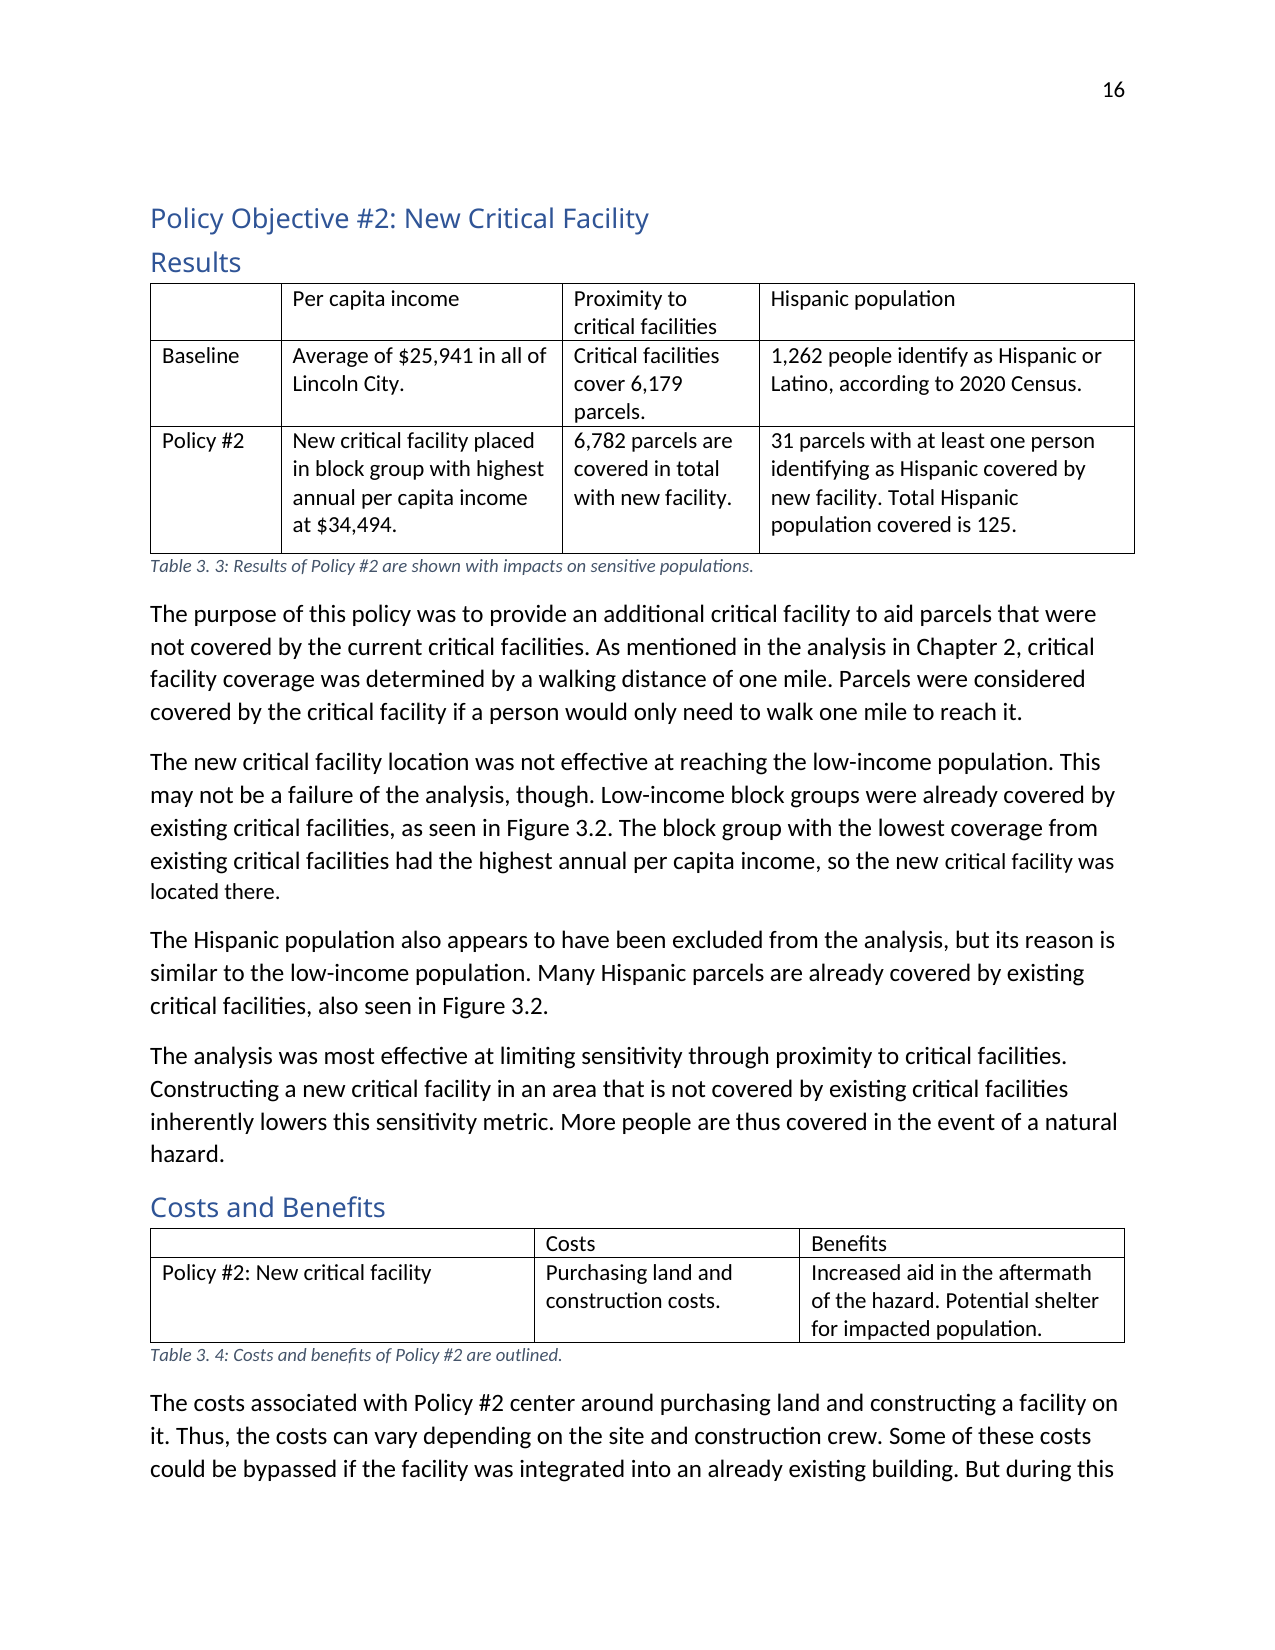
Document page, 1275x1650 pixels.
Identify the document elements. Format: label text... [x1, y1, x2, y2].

table_cell New critical facility placed in block group with highest annual per capita income at $34,494. [282, 427, 562, 553]
table_cell 1,262 people identify as Hispanic or Latino, according to 2020 Census. [760, 341, 1134, 426]
subtitle Results [150, 243, 1125, 280]
table_header Benefits [800, 1229, 1124, 1257]
text The purpose of this policy was to provide an additional critical facility to aid parcels that were not covered by the current critical facilities. As mentioned in the analysis in Chapter 2, critical facility coverage was determined by a walking distance of one mile. Parcels were considered covered by the critical facility if a person would only need to walk one mile to reach it. [150, 598, 1125, 727]
table_header Proximity to critical facilities [563, 284, 759, 340]
text The Hispanic population also appears to have been excluded from the analysis, but its reason is similar to the low-income population. Many Hispanic parcels are already covered by existing critical facilities, also seen in Figure 3.2. [150, 924, 1125, 1021]
subtitle Costs and Benefits [150, 1188, 1125, 1225]
subtitle Policy Objective #2: New Critical Facility [150, 199, 1125, 236]
text The analysis was most effective at limiting sensitivity through proximity to critical facilities. Constructing a new critical facility in an area that is not covered by existing critical facilities inherently lowers this sensitivity metric. More people are thus covered in the event of a natural hazard. [150, 1040, 1125, 1169]
table_cell Critical facilities cover 6,179 parcels. [563, 341, 759, 426]
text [150, 1387, 1125, 1483]
table_header [151, 1229, 534, 1257]
table_cell 6,782 parcels are covered in total with new facility. [563, 427, 759, 553]
table_cell Policy #2 [151, 427, 281, 553]
table_cell Baseline [151, 341, 281, 426]
table_header Hispanic population [760, 284, 1134, 340]
table_cell 31 parcels with at least one person identifying as Hispanic covered by new facility. Total Hispanic population covered is 125. [760, 427, 1134, 553]
table_cell Policy #2: New critical facility [151, 1258, 534, 1342]
table_header [151, 284, 281, 340]
table_header Costs [535, 1229, 799, 1257]
table_cell Average of $25,941 in all of Lincoln City. [282, 341, 562, 426]
table_cell Increased aid in the aftermath of the hazard. Potential shelter for impacted population. [800, 1258, 1124, 1342]
table_cell Purchasing land and construction costs. [535, 1258, 799, 1342]
table_header Per capita income [282, 284, 562, 340]
text The new critical facility location was not effective at reaching the low-income population. This may not be a failure of the analysis, though. Low-income block groups were already covered by existing critical facilities, as seen in Figure 3.2. The block group with the lowest coverage from existing critical facilities had the highest annual per capita income, so the new critical facility was located there. [150, 746, 1125, 906]
